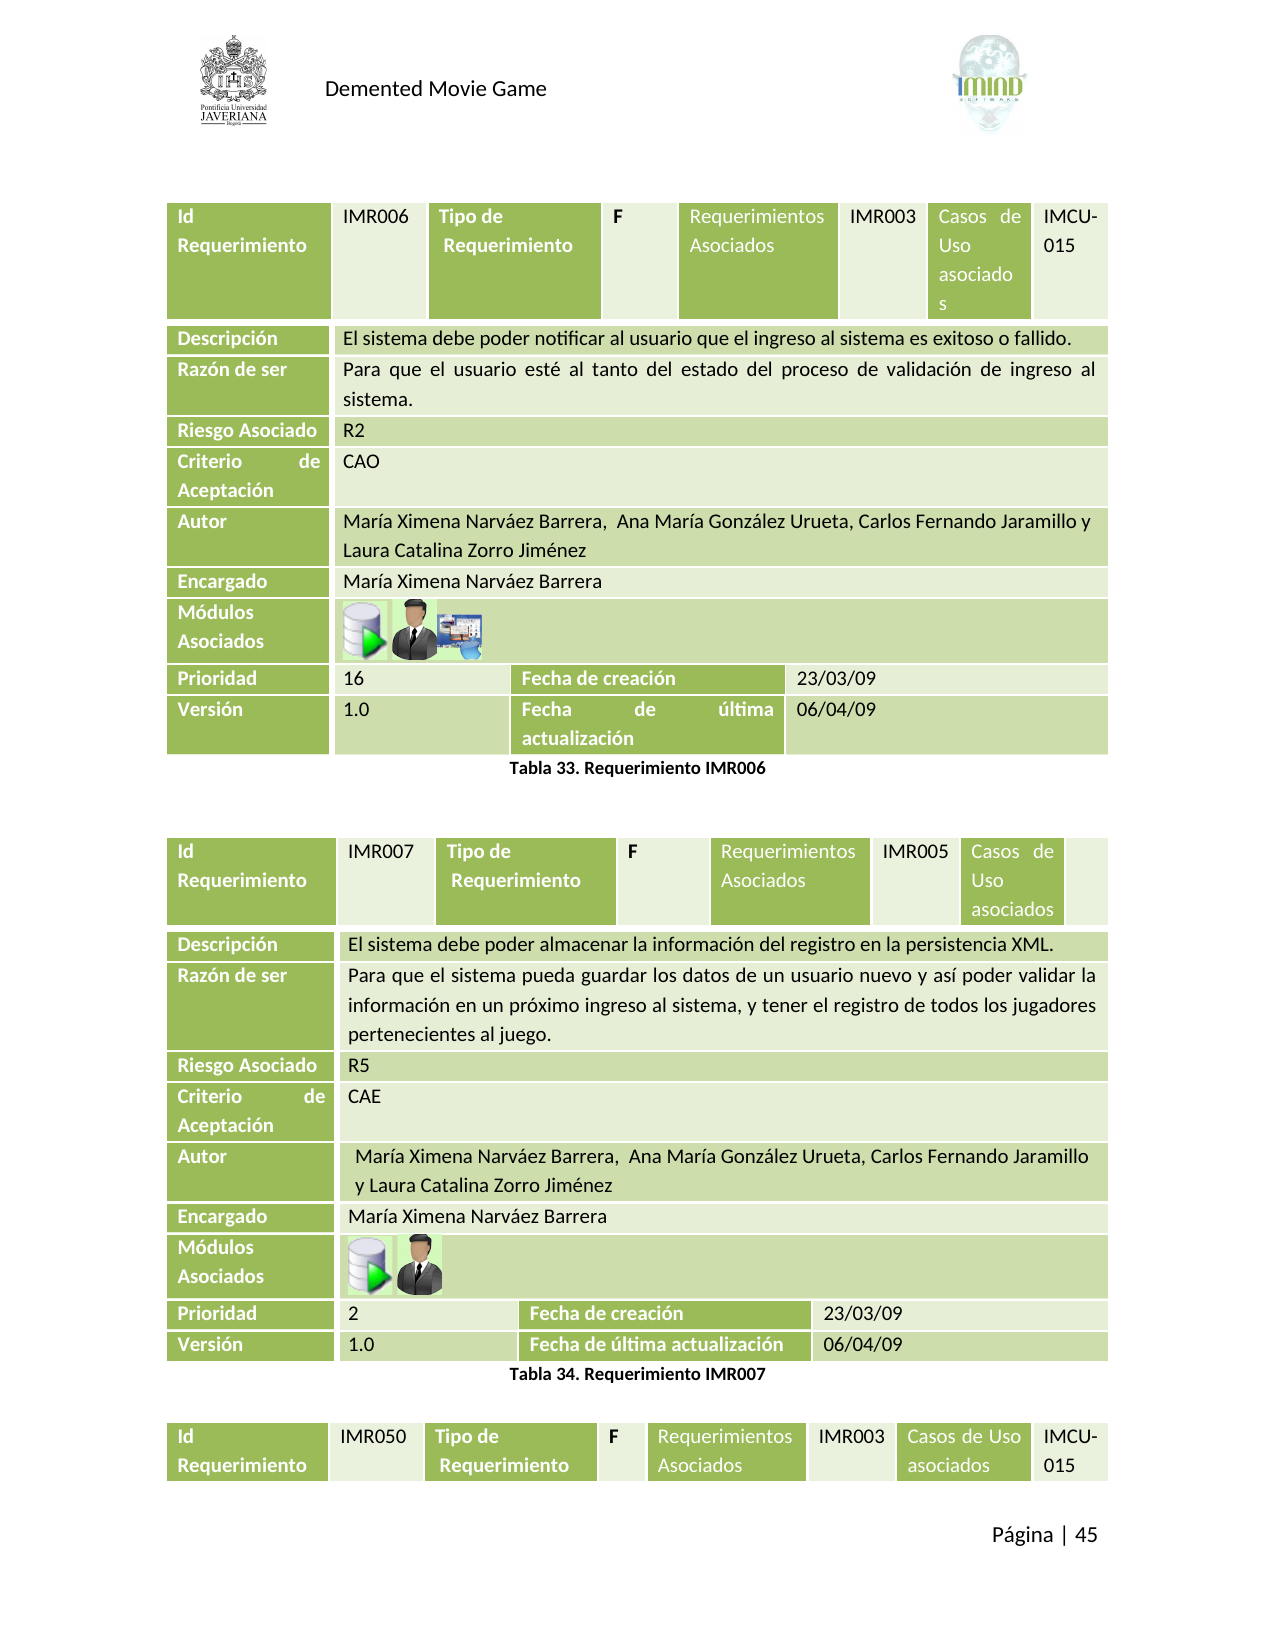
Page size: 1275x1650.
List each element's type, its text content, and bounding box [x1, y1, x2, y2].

table_cell 23/03/09 [813, 1301, 1108, 1329]
table_cell Criterio de Aceptación [167, 448, 329, 506]
table_cell Autor [167, 1143, 334, 1201]
table_header IMR005 [873, 838, 959, 925]
table_header Tipo de Requerimiento [436, 838, 616, 925]
table_cell 2 [340, 1301, 518, 1329]
table_cell Para que el sistema pueda guardar los datos de un usuario nuevo y así poder validar la información en un próximo ingreso al sistema, y tener el registro de todos los jugadores pertenecientes al juego. [340, 963, 1108, 1050]
table_cell El sistema debe poder almacenar la información del registro en la persistencia XML. [340, 932, 1108, 961]
table_header IMR003 [840, 203, 926, 319]
table_cell Fecha de creación [519, 1301, 811, 1329]
table_header F [603, 203, 677, 319]
table_cell Fecha de creación [511, 665, 785, 694]
table_header IMR007 [338, 838, 434, 925]
table_header Requerimientos Asociados [648, 1423, 806, 1481]
table_cell Versión [167, 696, 329, 754]
table_header Tipo de Requerimiento [429, 203, 601, 319]
text Tabla 34. Requerimiento IMR007 [177, 1363, 1098, 1386]
table_cell Riesgo Asociado [167, 417, 329, 446]
table_cell 1.0 [340, 1332, 517, 1361]
table_cell Encargado [167, 568, 329, 597]
table_cell CAE [340, 1083, 1108, 1141]
table_cell Fecha de última actualización [519, 1332, 811, 1361]
table_header IMR006 [333, 203, 426, 319]
table_cell María Ximena Narváez Barrera, Ana María González Urueta, Carlos Fernando Jaramillo y Laura Catalina Zorro Jiménez [340, 1143, 1108, 1201]
picture [347, 1236, 393, 1295]
table_cell Razón de ser [167, 357, 329, 415]
table_header IMCU-015 [1034, 203, 1108, 319]
table_cell Criterio de Aceptación [167, 1083, 334, 1141]
table_cell Prioridad [167, 1301, 334, 1329]
table_cell Fecha de última actualización [511, 696, 784, 754]
table_cell CAO [335, 448, 1108, 506]
picture [951, 35, 1033, 138]
table_cell [335, 599, 1108, 663]
table_cell María Ximena Narváez Barrera [340, 1204, 1108, 1232]
table_cell Razón de ser [167, 963, 334, 1050]
table_cell Descripción [167, 326, 329, 354]
table_header Casos de Uso asociados [928, 203, 1031, 319]
table_cell El sistema debe poder notificar al usuario que el ingreso al sistema es exitoso o fallido. [335, 326, 1108, 354]
picture [392, 599, 482, 660]
table_cell Módulos Asociados [167, 599, 329, 663]
table_cell 06/04/09 [813, 1332, 1108, 1361]
table_header Casos de Uso asociados [961, 838, 1064, 925]
text Tabla 33. Requerimiento IMR006 [177, 757, 1098, 779]
table_header Requerimientos Asociados [679, 203, 838, 319]
table_cell Prioridad [167, 665, 329, 694]
table_header Requerimientos Asociados [711, 838, 870, 925]
table_header IMR003 [809, 1423, 895, 1481]
picture [200, 35, 267, 126]
table_cell 06/04/09 [786, 696, 1108, 754]
table_cell Encargado [167, 1204, 334, 1232]
table_header IMR050 [330, 1423, 423, 1481]
table_cell 1.0 [335, 696, 509, 754]
table_cell [340, 1235, 1108, 1298]
table_cell Autor [167, 508, 329, 566]
table_header F [599, 1423, 645, 1481]
picture [342, 601, 388, 660]
table_cell María Ximena Narváez Barrera [335, 568, 1108, 597]
table_header Casos de Uso asociados [897, 1423, 1031, 1481]
table_header [1066, 838, 1108, 925]
table_cell 16 [335, 665, 510, 694]
table_header Id Requerimiento [167, 1423, 328, 1481]
picture [397, 1234, 442, 1295]
table_cell 23/03/09 [786, 665, 1108, 694]
table_header IMCU-015 [1034, 1423, 1108, 1481]
table_cell R2 [335, 417, 1108, 446]
table_cell Módulos Asociados [167, 1235, 334, 1298]
table_header Id Requerimiento [167, 838, 336, 925]
table_header Id Requerimiento [167, 203, 331, 319]
table_cell Riesgo Asociado [167, 1052, 334, 1081]
table_cell Descripción [167, 932, 334, 961]
table_cell Versión [167, 1332, 334, 1361]
table_header F [618, 838, 709, 925]
table_cell María Ximena Narváez Barrera, Ana María González Urueta, Carlos Fernando Jaramillo y Laura Catalina Zorro Jiménez [335, 508, 1108, 566]
table_cell Para que el usuario esté al tanto del estado del proceso de validación de ingreso al sistema. [335, 357, 1108, 415]
table_cell R5 [340, 1052, 1108, 1081]
table_header Tipo de Requerimiento [425, 1423, 597, 1481]
